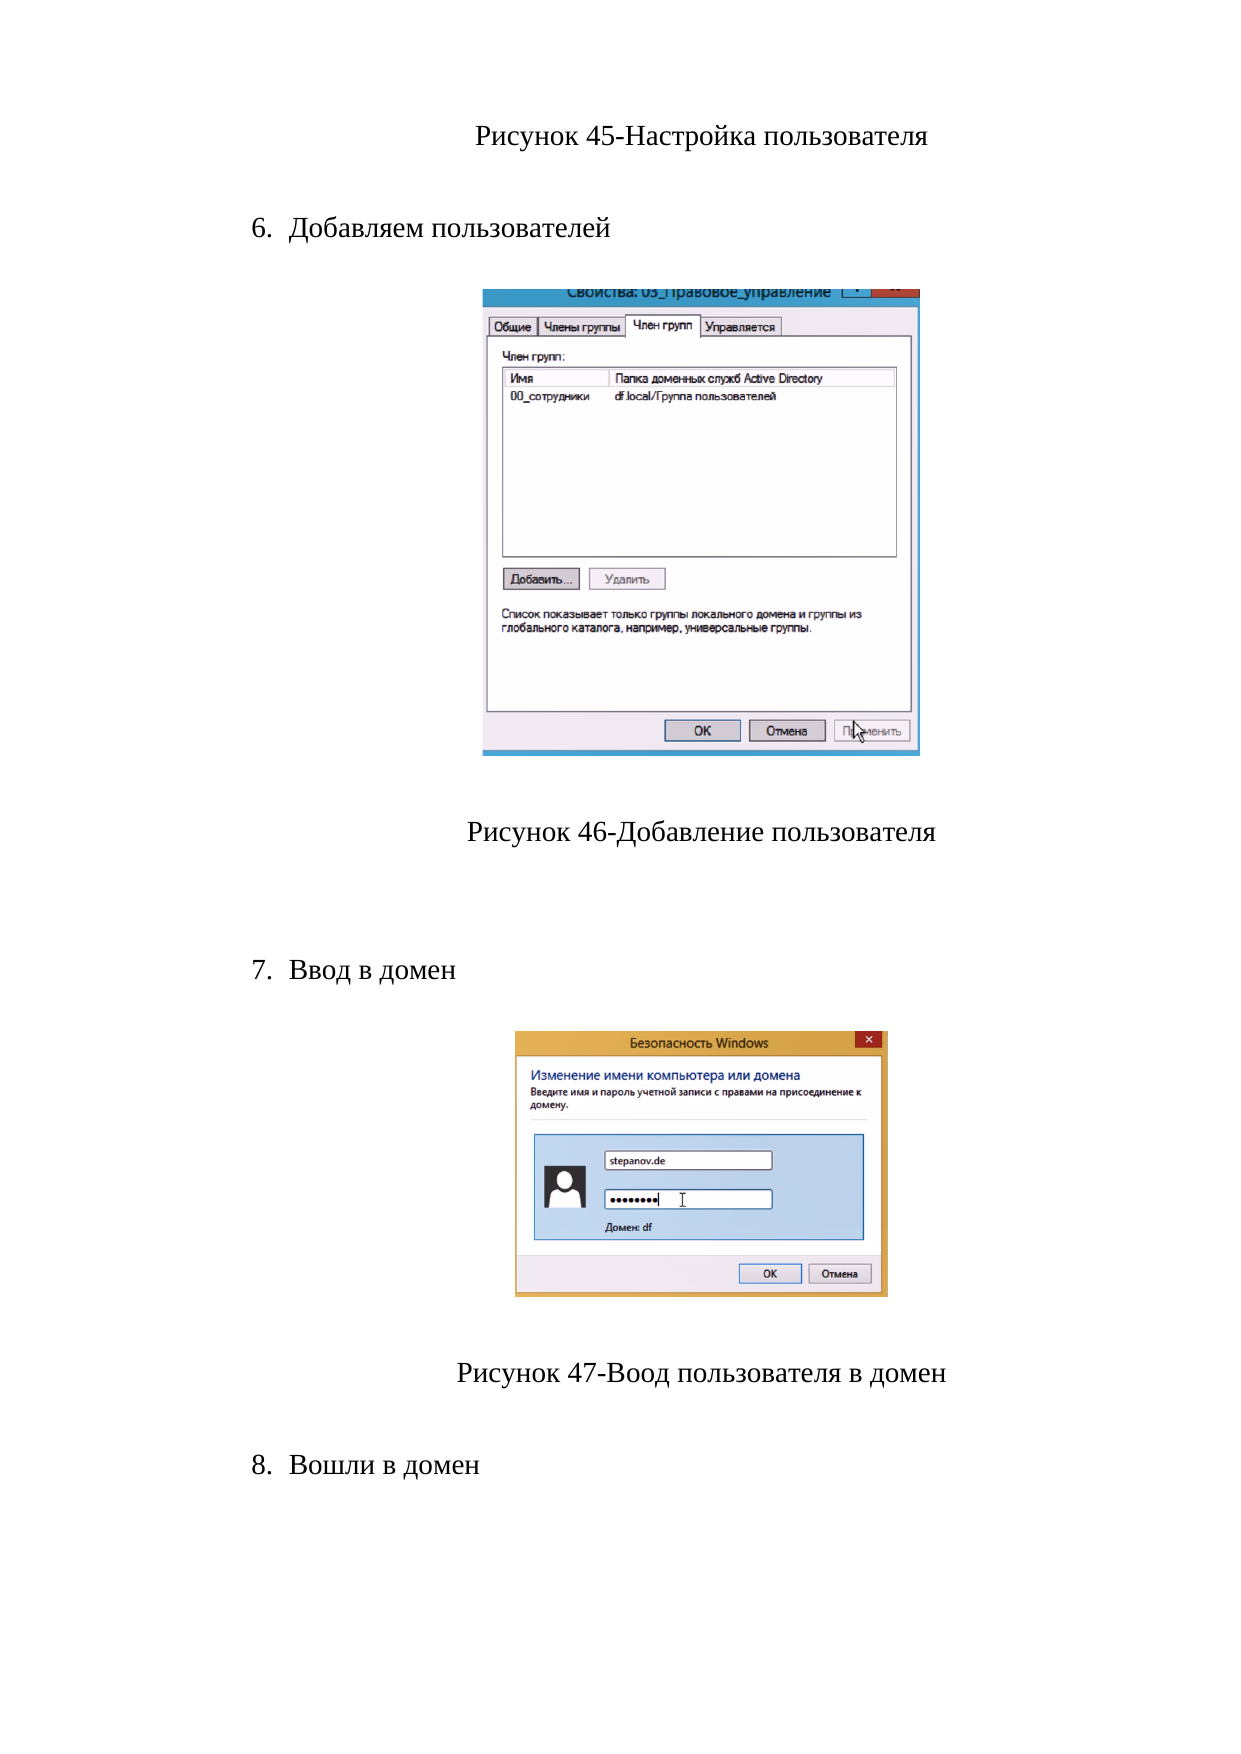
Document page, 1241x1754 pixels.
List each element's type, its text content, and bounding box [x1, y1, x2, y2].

list Добавляем пользователей [251, 210, 1152, 244]
text Рисунок 46-Добавление пользователя [251, 814, 1152, 847]
list Вошли в домен [251, 1447, 1152, 1481]
picture [515, 1031, 888, 1297]
text Рисунок 47-Воод пользователя в домен [251, 1355, 1152, 1389]
picture [482, 289, 920, 756]
list Ввод в домен [251, 952, 1152, 986]
text Рисунок 45-Настройка пользователя [251, 118, 1152, 152]
